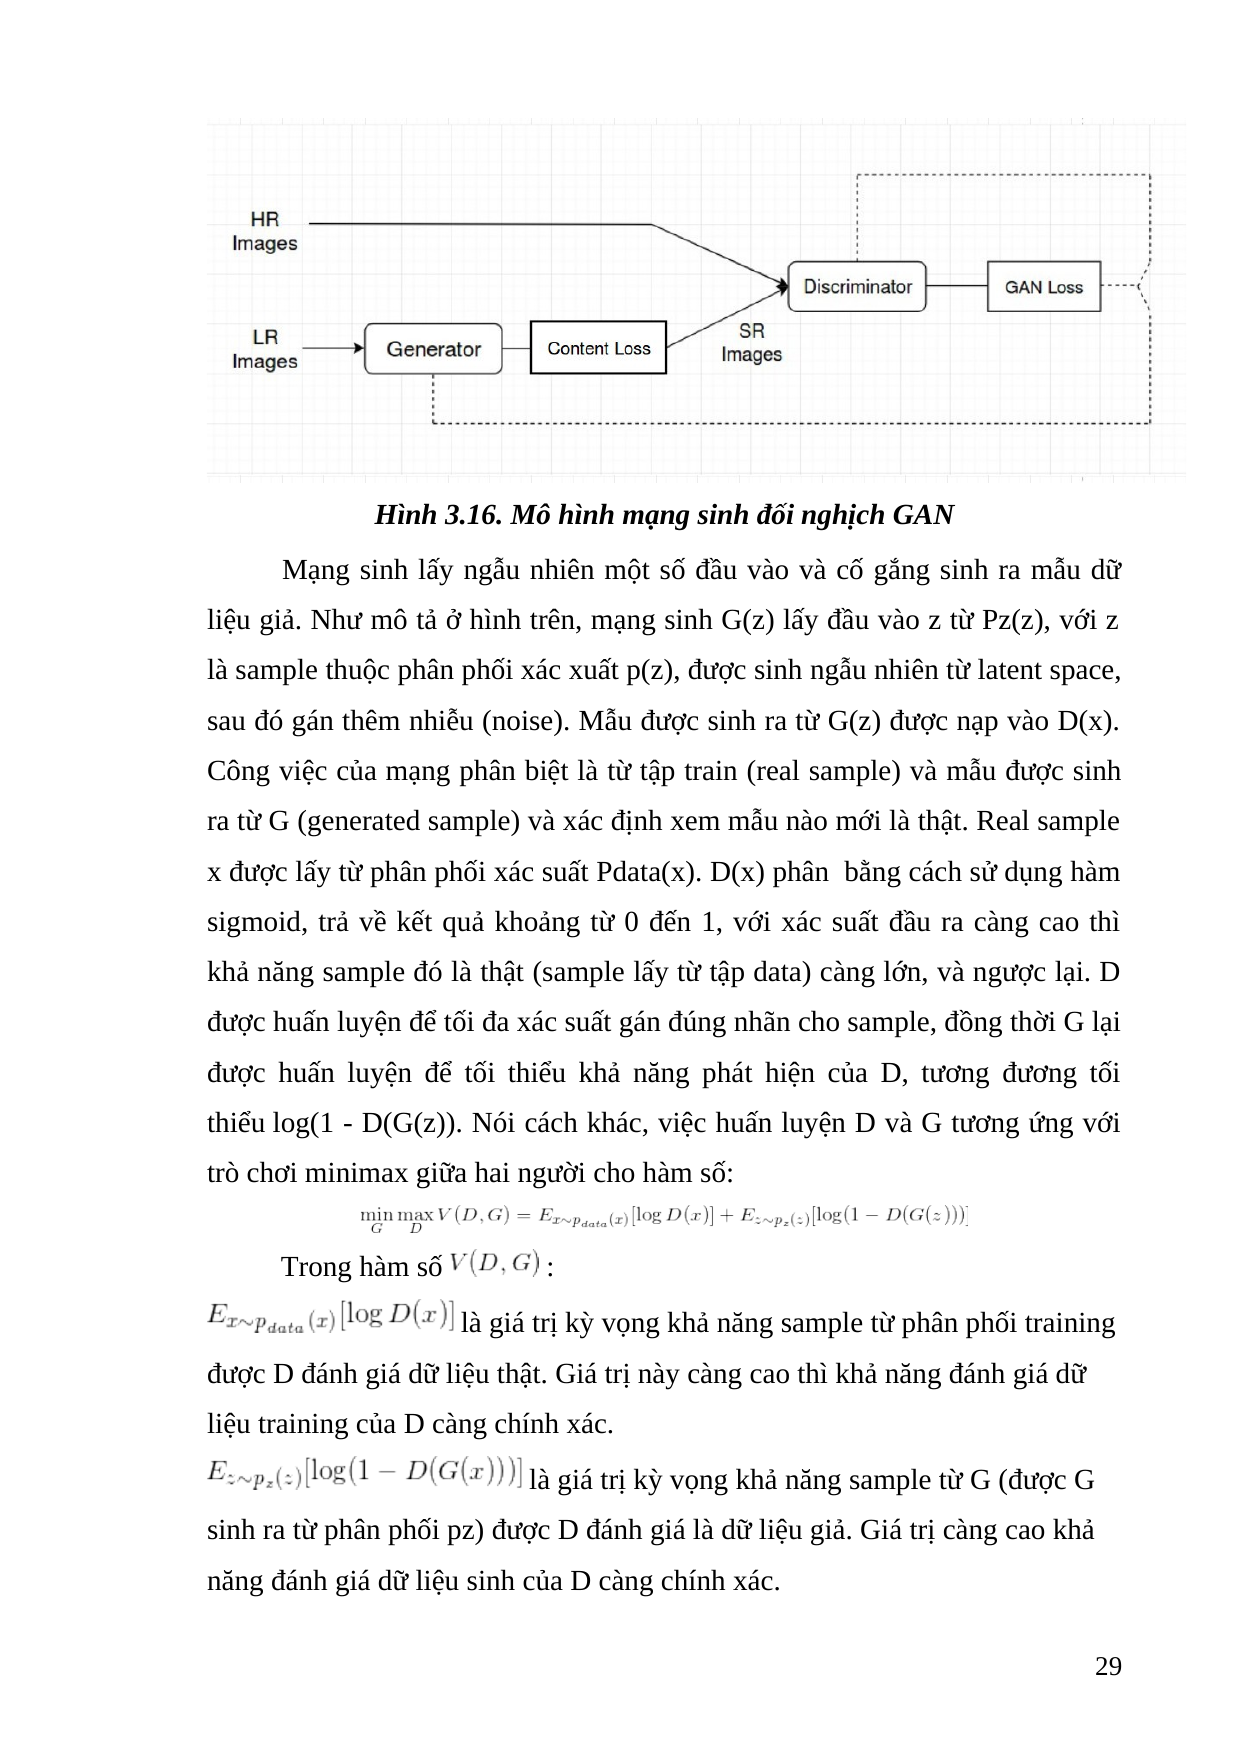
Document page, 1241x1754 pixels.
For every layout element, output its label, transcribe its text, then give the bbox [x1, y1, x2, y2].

picture [206, 118, 1187, 483]
picture [450, 1249, 539, 1277]
text Mạng sinh lấy ngẫu nhiên một số đầu vào và cố gắng sinh ra mẫu dữ liệu giả. Như mô tả ở hình trên, mạng sinh G(z) lấy đầu vào z từ Pz(z), với z là sample thuộc phân phối xác xuất p(z), được sinh ngẫu nhiên từ latent space, sau đó gán thêm nhiễu (noise). Mẫu được sinh ra từ G(z) được nạp vào D(x). Công việc của mạng phân biệt là từ tập train (real sample) và mẫu được sinh ra từ G (generated sample) và xác định xem mẫu nào mới là thật. Real sample x được lấy từ phân phối xác suất Pdata(x). D(x) phân bằng cách sử dụng hàm sigmoid, trả về kết quả khoảng từ 0 đến 1, với xác suất đầu ra càng cao thì khả năng sample đó là thật (sample lấy từ tập data) càng lớn, và ngược lại. D được huấn luyện để tối đa xác suất gán đúng nhãn cho sample, đồng thời G lại được huấn luyện để tối thiểu khả năng phát hiện của D, tương đương tối thiểu log(1 - D(G(z)). Nói cách khác, việc huấn luyện D và G tương ứng với trò chơi minimax giữa hai người cho hàm số: [207, 552, 1122, 1189]
text Trong hàm số : là giá trị kỳ vọng khả năng sample từ phân phối training được D đánh giá dữ liệu thật. Giá trị này càng cao thì khả năng đánh giá dữ liệu training của D càng chính xác. là giá trị kỳ vọng khả năng sample từ G (được G sinh ra từ phân phối pz) được D đánh giá là dữ liệu giả. Giá trị càng cao khả năng đánh giá dữ liệu sinh của D càng chính xác. [207, 1249, 1122, 1596]
picture [206, 1456, 522, 1490]
picture [360, 1205, 968, 1233]
picture [206, 1299, 454, 1333]
